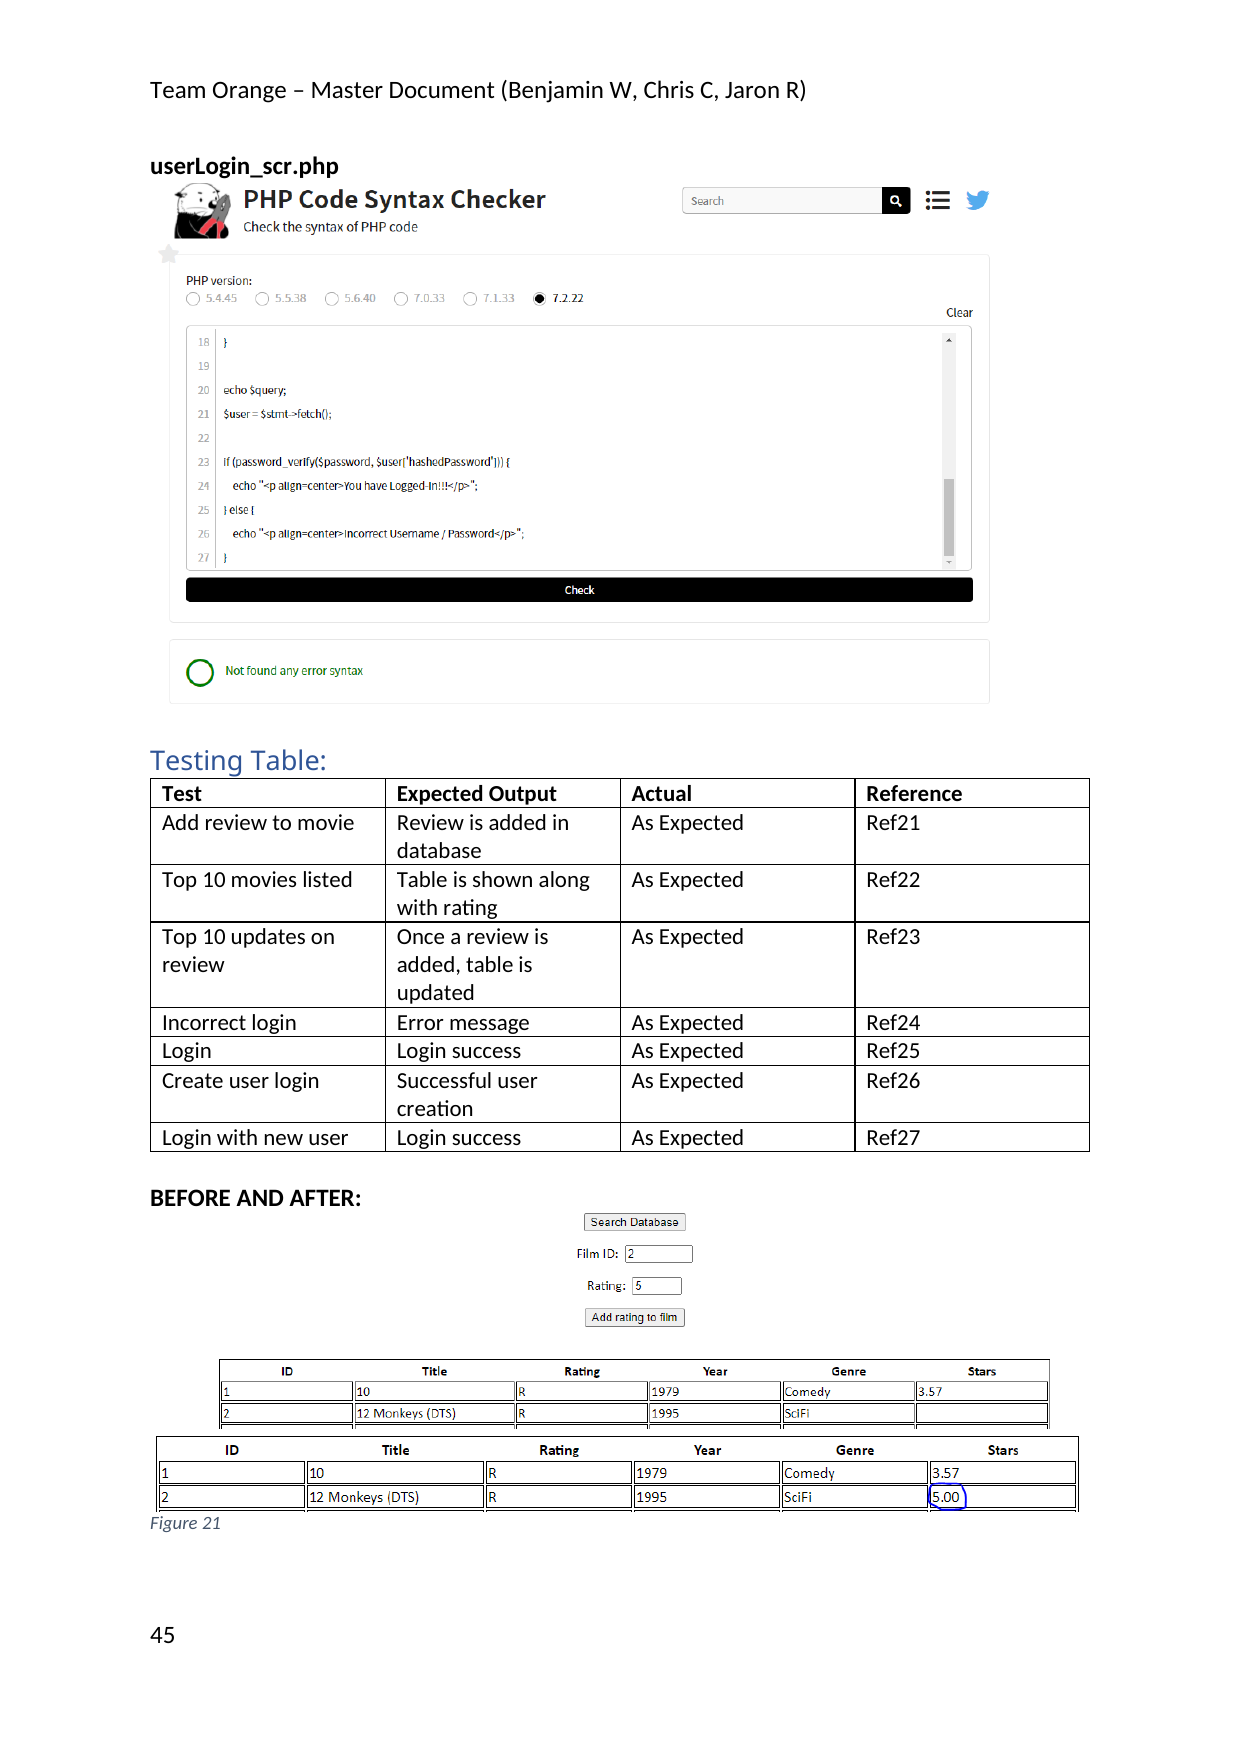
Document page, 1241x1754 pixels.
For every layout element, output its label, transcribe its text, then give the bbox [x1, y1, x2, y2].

table_cell As Expected [621, 923, 854, 1007]
table_cell Login [151, 1037, 385, 1065]
text Figure 21 [150, 1512, 1090, 1534]
table_cell As Expected [621, 1008, 854, 1036]
text userLogin_scr.php [150, 150, 1090, 181]
table_cell Ref25 [856, 1037, 1089, 1065]
table_cell As Expected [621, 1037, 854, 1065]
table_cell Incorrect login [151, 1008, 385, 1036]
table_cell Ref22 [856, 865, 1089, 921]
table_header Actual [621, 779, 854, 807]
table_header Test [151, 779, 385, 807]
table_cell Top 10 updates on review [151, 923, 385, 1007]
table_cell As Expected [621, 1066, 854, 1122]
table_cell As Expected [621, 1123, 854, 1151]
table_cell Login success [386, 1123, 620, 1151]
table_cell Ref27 [856, 1123, 1089, 1151]
table_cell Ref23 [856, 923, 1089, 1007]
table_cell As Expected [621, 808, 854, 864]
table_cell Once a review is added, table is updated [386, 923, 620, 1007]
table_cell Error message [386, 1008, 620, 1036]
table_cell Table is shown along with rating [386, 865, 620, 921]
text BEFORE AND AFTER: [150, 1182, 1090, 1212]
table_cell Login with new user [151, 1123, 385, 1151]
table_cell As Expected [621, 865, 854, 921]
table_header Expected Output [386, 779, 620, 807]
table_cell Top 10 movies listed [151, 865, 385, 921]
table_cell Create user login [151, 1066, 385, 1122]
table_cell Successful user creation [386, 1066, 620, 1122]
table_cell Add review to movie [151, 808, 385, 864]
table_cell Review is added in database [386, 808, 620, 864]
table_cell Ref21 [856, 808, 1089, 864]
table_cell Ref26 [856, 1066, 1089, 1122]
subtitle Testing Table: [150, 741, 1090, 778]
picture [150, 1212, 1091, 1512]
table_cell Login success [386, 1037, 620, 1065]
table_header Reference [856, 779, 1089, 807]
picture [150, 180, 1063, 707]
table_cell Ref24 [856, 1008, 1089, 1036]
